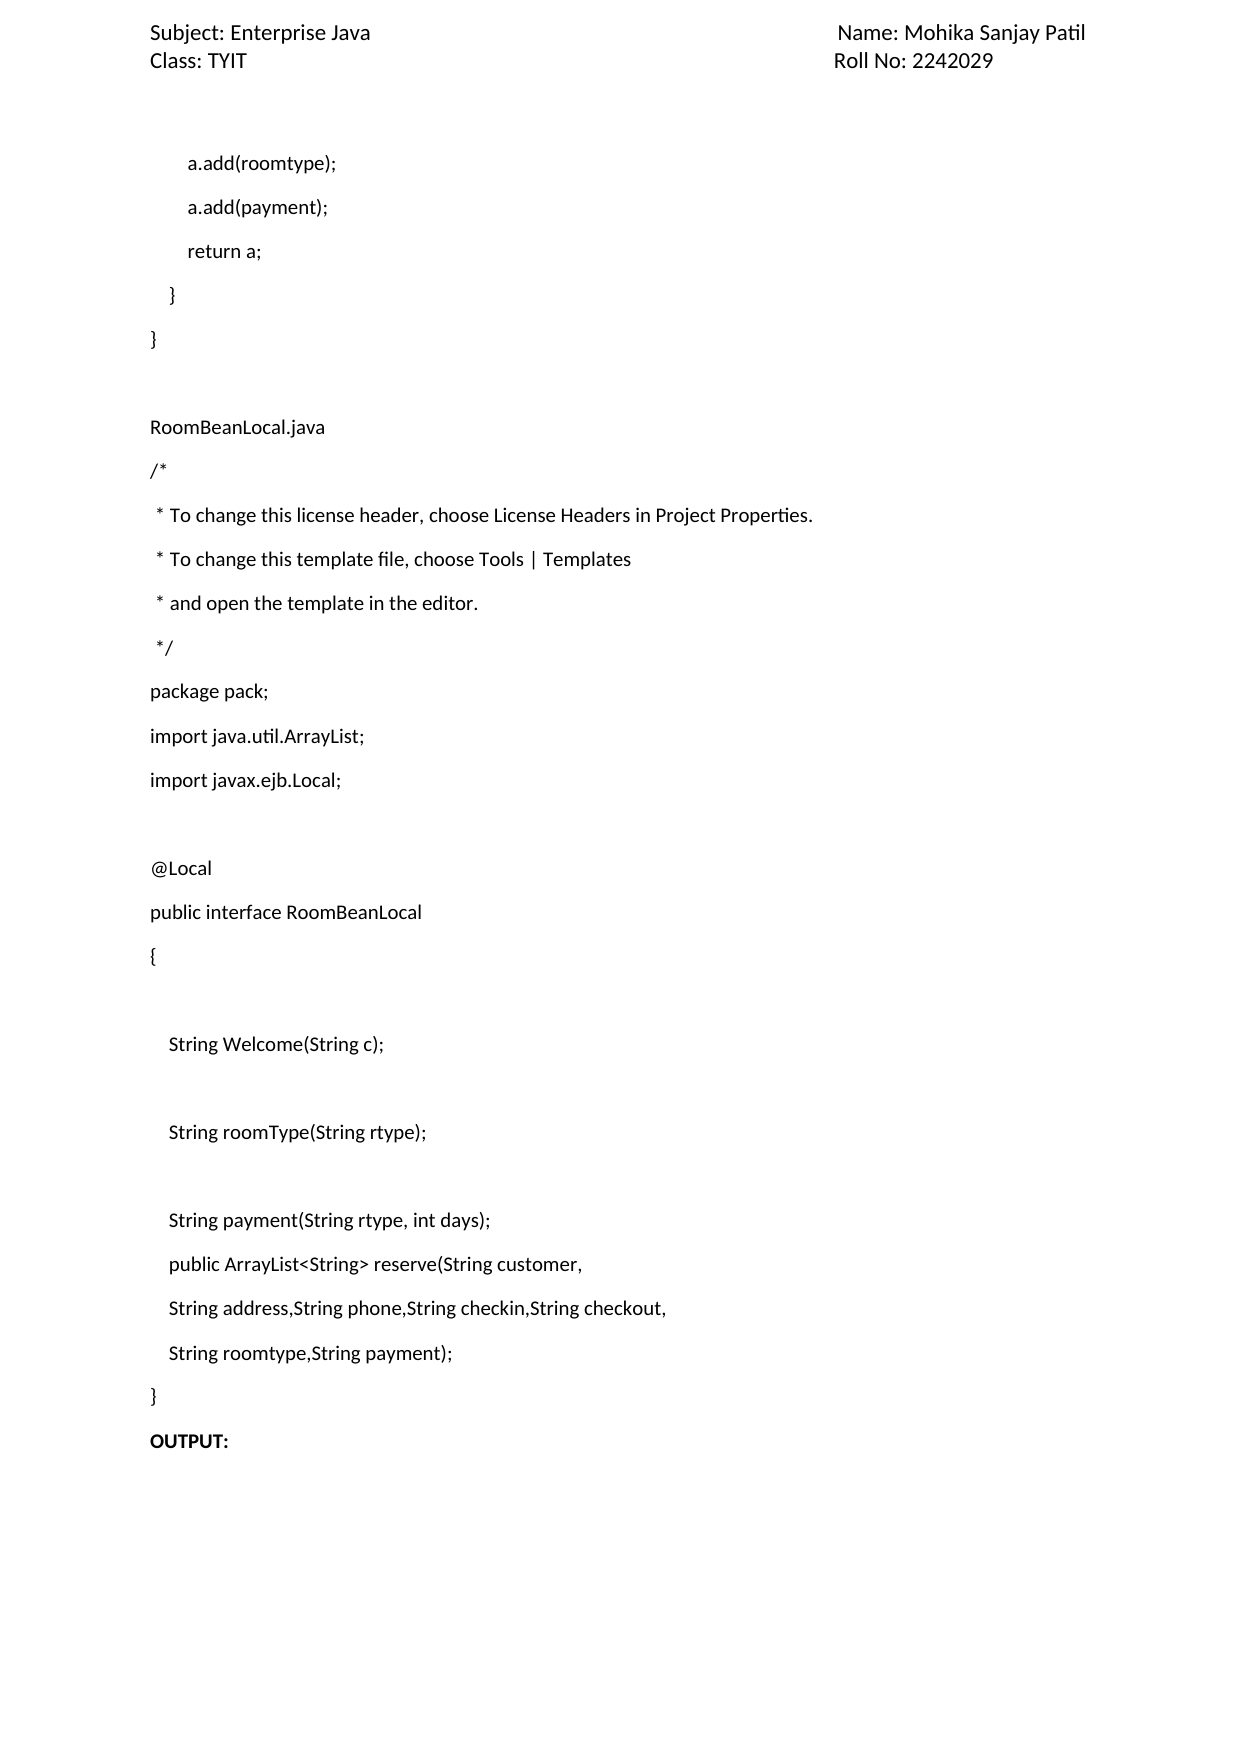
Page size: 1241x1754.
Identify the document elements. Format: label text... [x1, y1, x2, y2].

text a.add(roomtype); [150, 150, 1090, 175]
text String roomtype,String payment); [150, 1340, 1090, 1365]
text } [150, 1384, 1090, 1409]
text } [150, 282, 1090, 308]
text * To change this template file, choose Tools | Templates [150, 547, 1090, 572]
text import java.util.ArrayList; [150, 723, 1090, 748]
text * To change this license header, choose License Headers in Project Properties. [150, 502, 1090, 528]
text String payment(String rtype, int days); [150, 1207, 1090, 1233]
text RoomBeanLocal.java [150, 414, 1090, 440]
text OUTPUT: [150, 1428, 1090, 1453]
text return a; [150, 238, 1090, 263]
text */ [150, 635, 1090, 660]
text String address,String phone,String checkin,String checkout, [150, 1296, 1090, 1321]
text /* [150, 458, 1090, 484]
text a.add(payment); [150, 194, 1090, 219]
text String Welcome(String c); [150, 1031, 1090, 1057]
text { [150, 943, 1090, 968]
text @Local [150, 855, 1090, 880]
text public interface RoomBeanLocal [150, 899, 1090, 924]
text public ArrayList<String> reserve(String customer, [150, 1252, 1090, 1277]
text import javax.ejb.Local; [150, 767, 1090, 792]
text String roomType(String rtype); [150, 1119, 1090, 1145]
text } [150, 326, 1090, 352]
text package pack; [150, 679, 1090, 704]
text * and open the template in the editor. [150, 591, 1090, 616]
